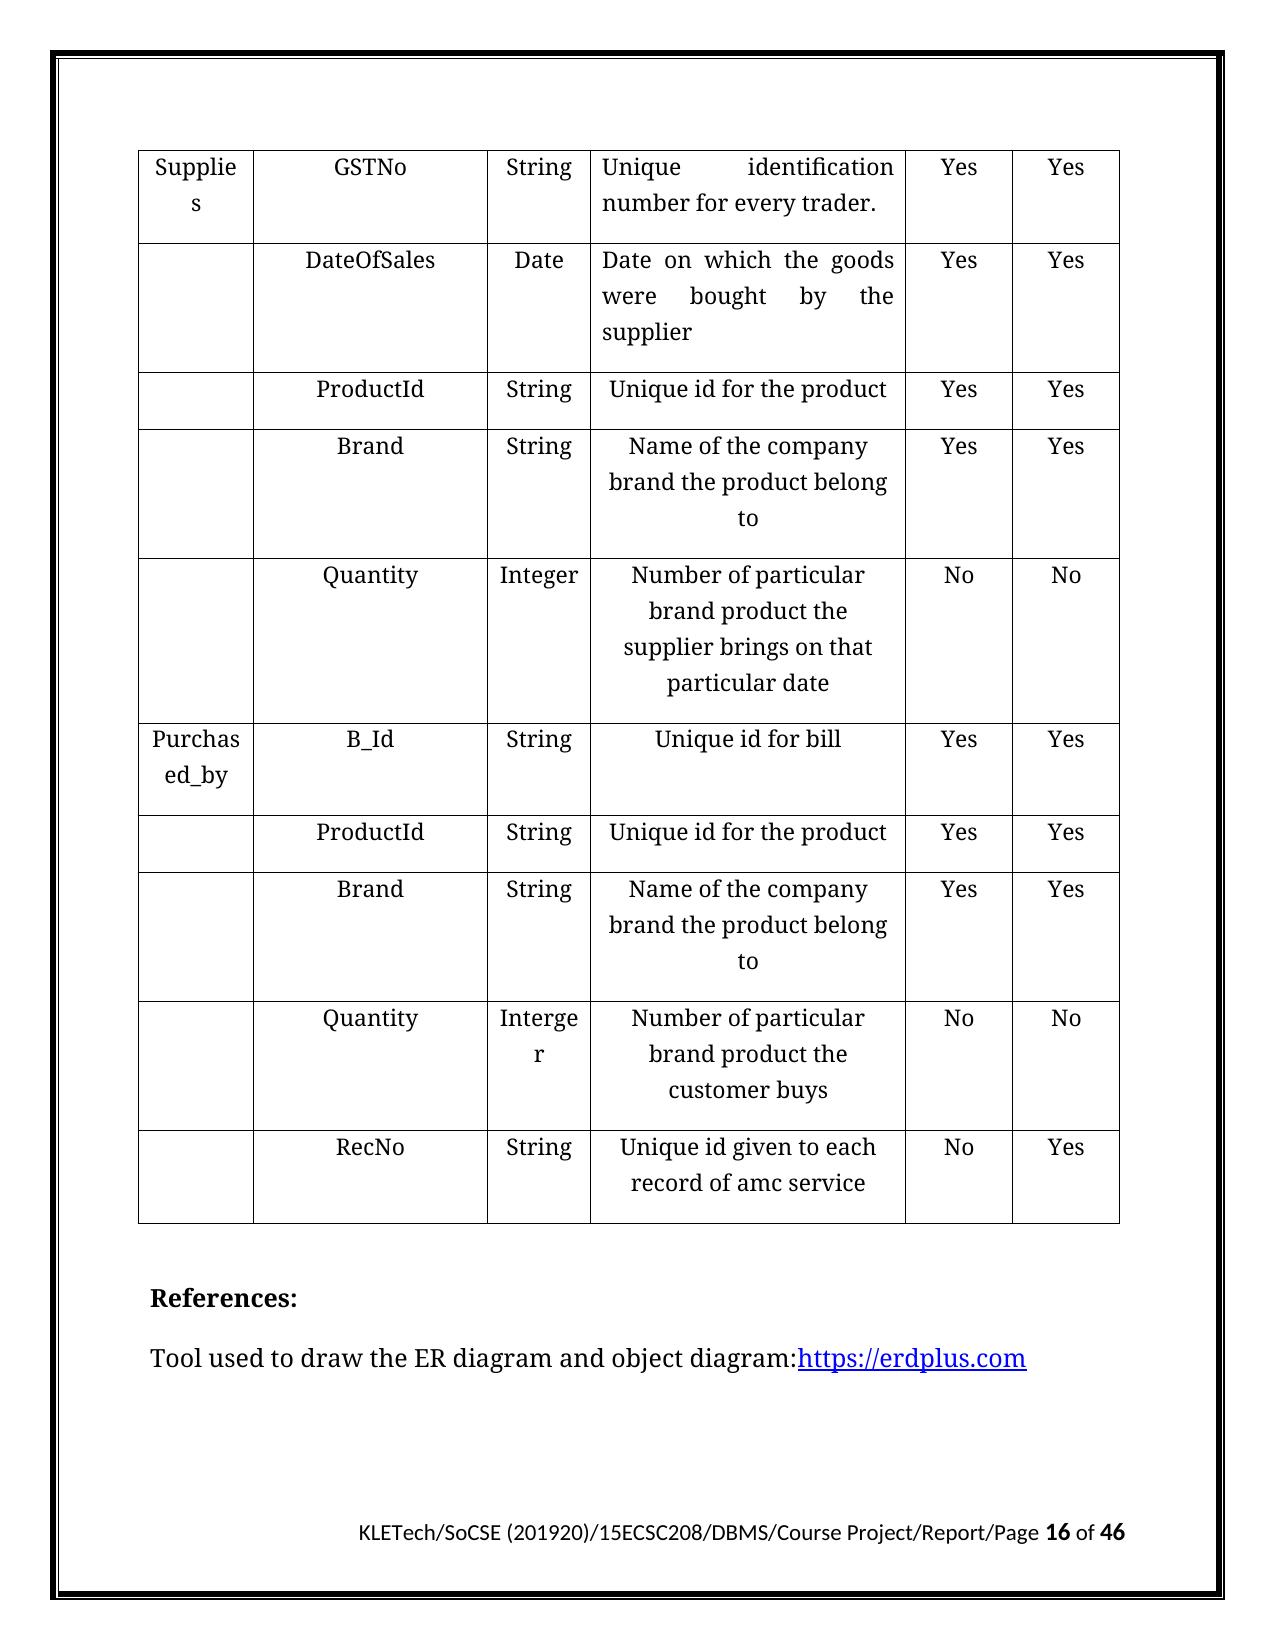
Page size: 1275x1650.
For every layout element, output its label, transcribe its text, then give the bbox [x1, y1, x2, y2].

table_cell String [488, 151, 590, 243]
table_cell Unique id given to each record of amc service [591, 1131, 905, 1223]
table_cell Yes [906, 151, 1012, 243]
table_cell Yes [906, 373, 1012, 429]
table_cell DateOfSales [254, 244, 487, 372]
table_cell Yes [1013, 151, 1119, 243]
table_cell Yes [906, 873, 1012, 1001]
table_cell Yes [906, 430, 1012, 558]
table_cell Name of the company brand the product belong to [591, 430, 905, 558]
table_cell String [488, 816, 590, 872]
table_cell String [488, 1131, 590, 1223]
table_cell Supplies [139, 151, 253, 243]
table_cell No [1013, 559, 1119, 722]
table_cell Quantity [254, 559, 487, 722]
table_cell B_Id [254, 724, 487, 815]
table_cell Yes [906, 816, 1012, 872]
table_cell [139, 1002, 253, 1130]
table_cell Yes [1013, 244, 1119, 372]
table_cell Yes [1013, 430, 1119, 558]
text References: [150, 1281, 1125, 1315]
table_cell Interger [488, 1002, 590, 1130]
table_cell String [488, 430, 590, 558]
table_cell ProductId [254, 816, 487, 872]
table_cell Date [488, 244, 590, 372]
table_cell Number of particular brand product the customer buys [591, 1002, 905, 1130]
table_cell Yes [1013, 873, 1119, 1001]
table_cell Date on which the goods were bought by the supplier [591, 244, 905, 372]
table_cell [139, 244, 253, 372]
table_cell Brand [254, 430, 487, 558]
table_cell [139, 430, 253, 558]
table_cell No [906, 1002, 1012, 1130]
table_cell Unique identification number for every trader. [591, 151, 905, 243]
text Tool used to draw the ER diagram and object diagram:https://erdplus.com [150, 1341, 1125, 1375]
table_cell Yes [906, 724, 1012, 815]
table_cell No [906, 1131, 1012, 1223]
table_cell String [488, 724, 590, 815]
table_cell Yes [1013, 724, 1119, 815]
table_cell Unique id for the product [591, 816, 905, 872]
table_cell [139, 559, 253, 722]
table_cell [139, 373, 253, 429]
table_cell String [488, 373, 590, 429]
table_cell Name of the company brand the product belong to [591, 873, 905, 1001]
table_cell Number of particular brand product the supplier brings on that particular date [591, 559, 905, 722]
table_cell RecNo [254, 1131, 487, 1223]
table_cell No [1013, 1002, 1119, 1130]
table_cell Quantity [254, 1002, 487, 1130]
table_cell No [906, 559, 1012, 722]
table_cell Yes [1013, 1131, 1119, 1223]
table_cell ProductId [254, 373, 487, 429]
table_cell Yes [1013, 816, 1119, 872]
table_cell Unique id for the product [591, 373, 905, 429]
table_cell [139, 816, 253, 872]
table_cell [139, 873, 253, 1001]
table_cell [139, 1131, 253, 1223]
table_cell String [488, 873, 590, 1001]
table_cell GSTNo [254, 151, 487, 243]
table_cell Brand [254, 873, 487, 1001]
table_cell Yes [1013, 373, 1119, 429]
table_cell Unique id for bill [591, 724, 905, 815]
table_cell Integer [488, 559, 590, 722]
table_cell Yes [906, 244, 1012, 372]
table_cell Purchased_by [139, 724, 253, 815]
